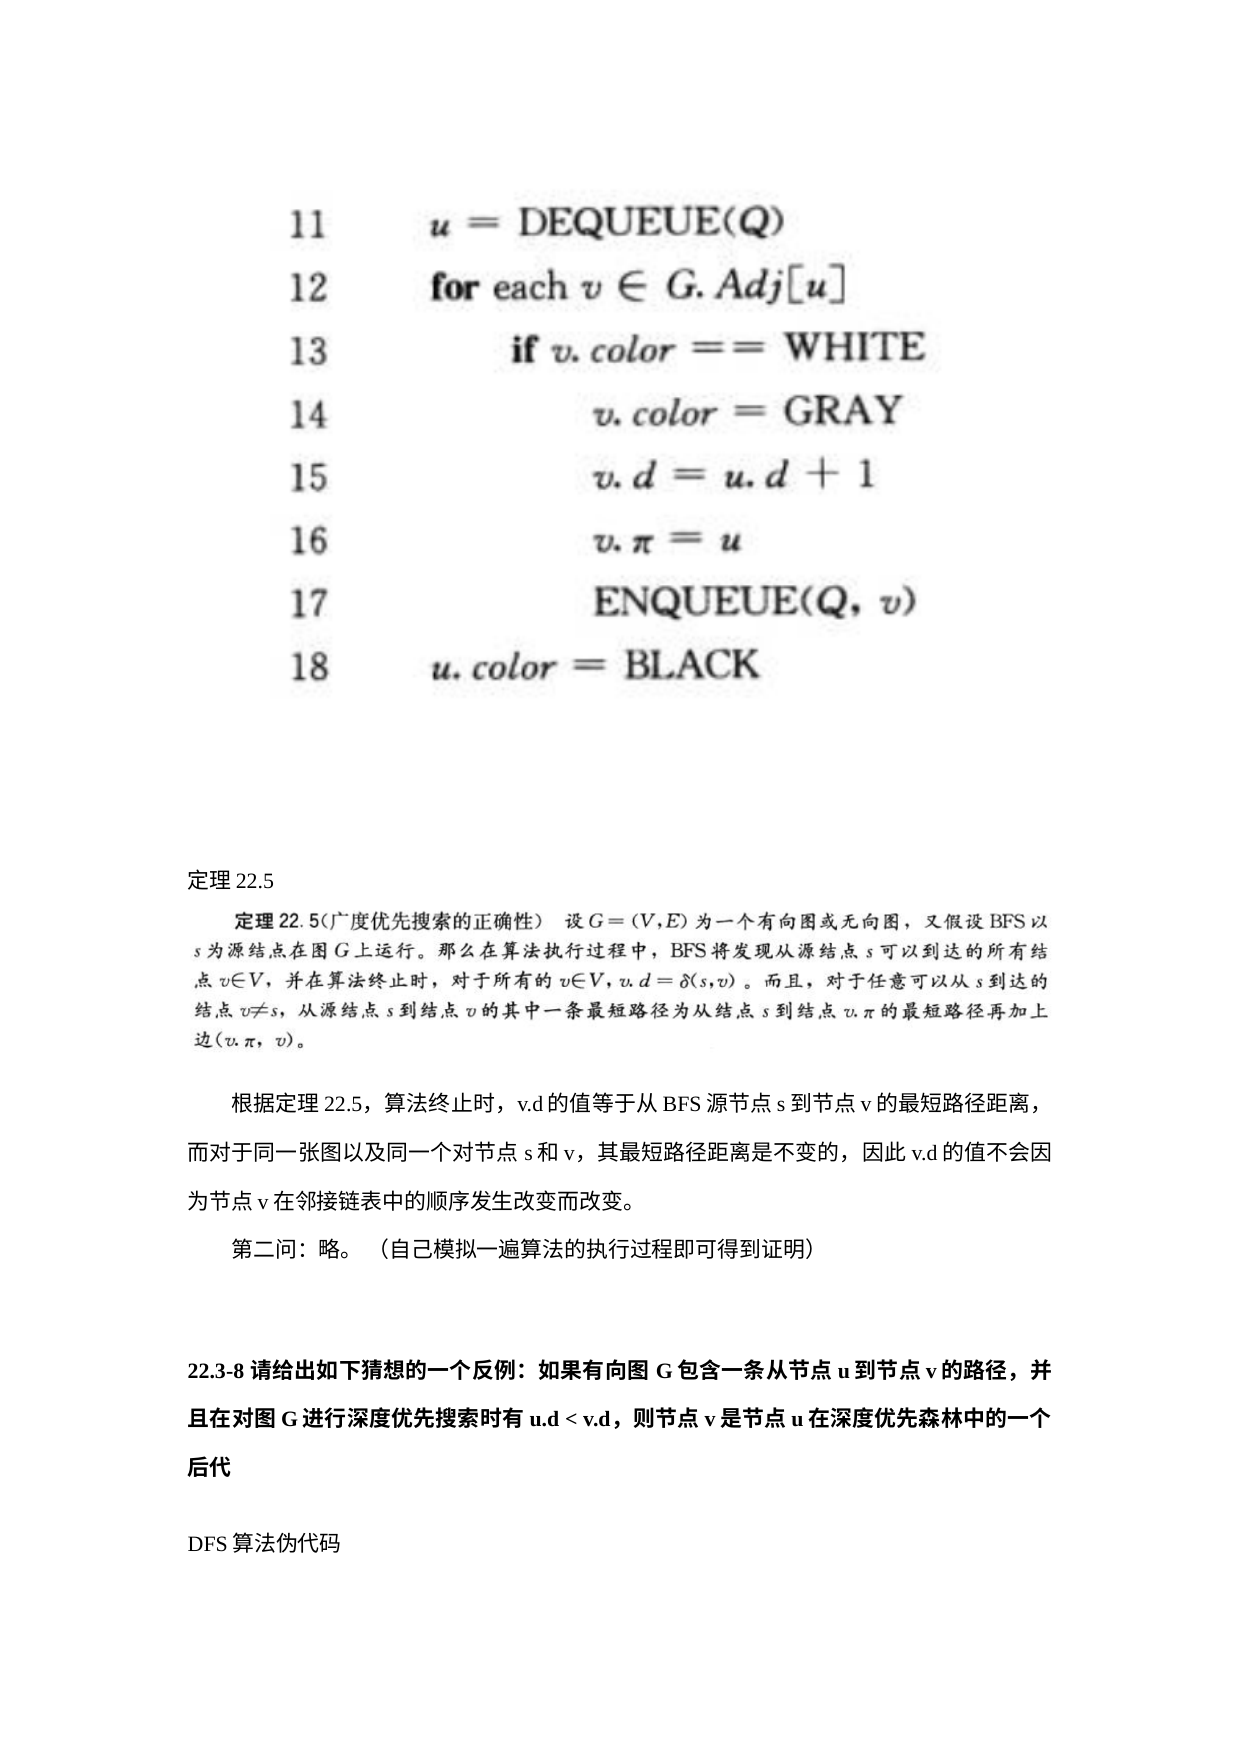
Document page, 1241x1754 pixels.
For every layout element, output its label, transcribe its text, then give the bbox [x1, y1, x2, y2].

text 定理22.5 [187, 862, 1053, 895]
text 第二问：略。 （自己模拟一遍算法的执行过程即可得到证明） [187, 1232, 1053, 1264]
picture [248, 162, 992, 714]
subtitle 22.3-8 请给出如下猜想的一个反例：如果有向图G包含一条从节点u到节点v的路径，并且在对图G进行深度优先搜索时有u.d < v.d，则节点v是节点u在深度优先森林中的一个后代 [187, 1352, 1053, 1482]
picture [187, 910, 1053, 1054]
text 根据定理22.5，算法终止时，v.d的值等于从BFS源节点s到节点v的最短路径距离，而对于同一张图以及同一个对节点s和v，其最短路径距离是不变的，因此v.d的值不会因为节点v在邻接链表中的顺序发生改变而改变。 [187, 1086, 1053, 1216]
text DFS算法伪代码 [187, 1525, 1053, 1558]
